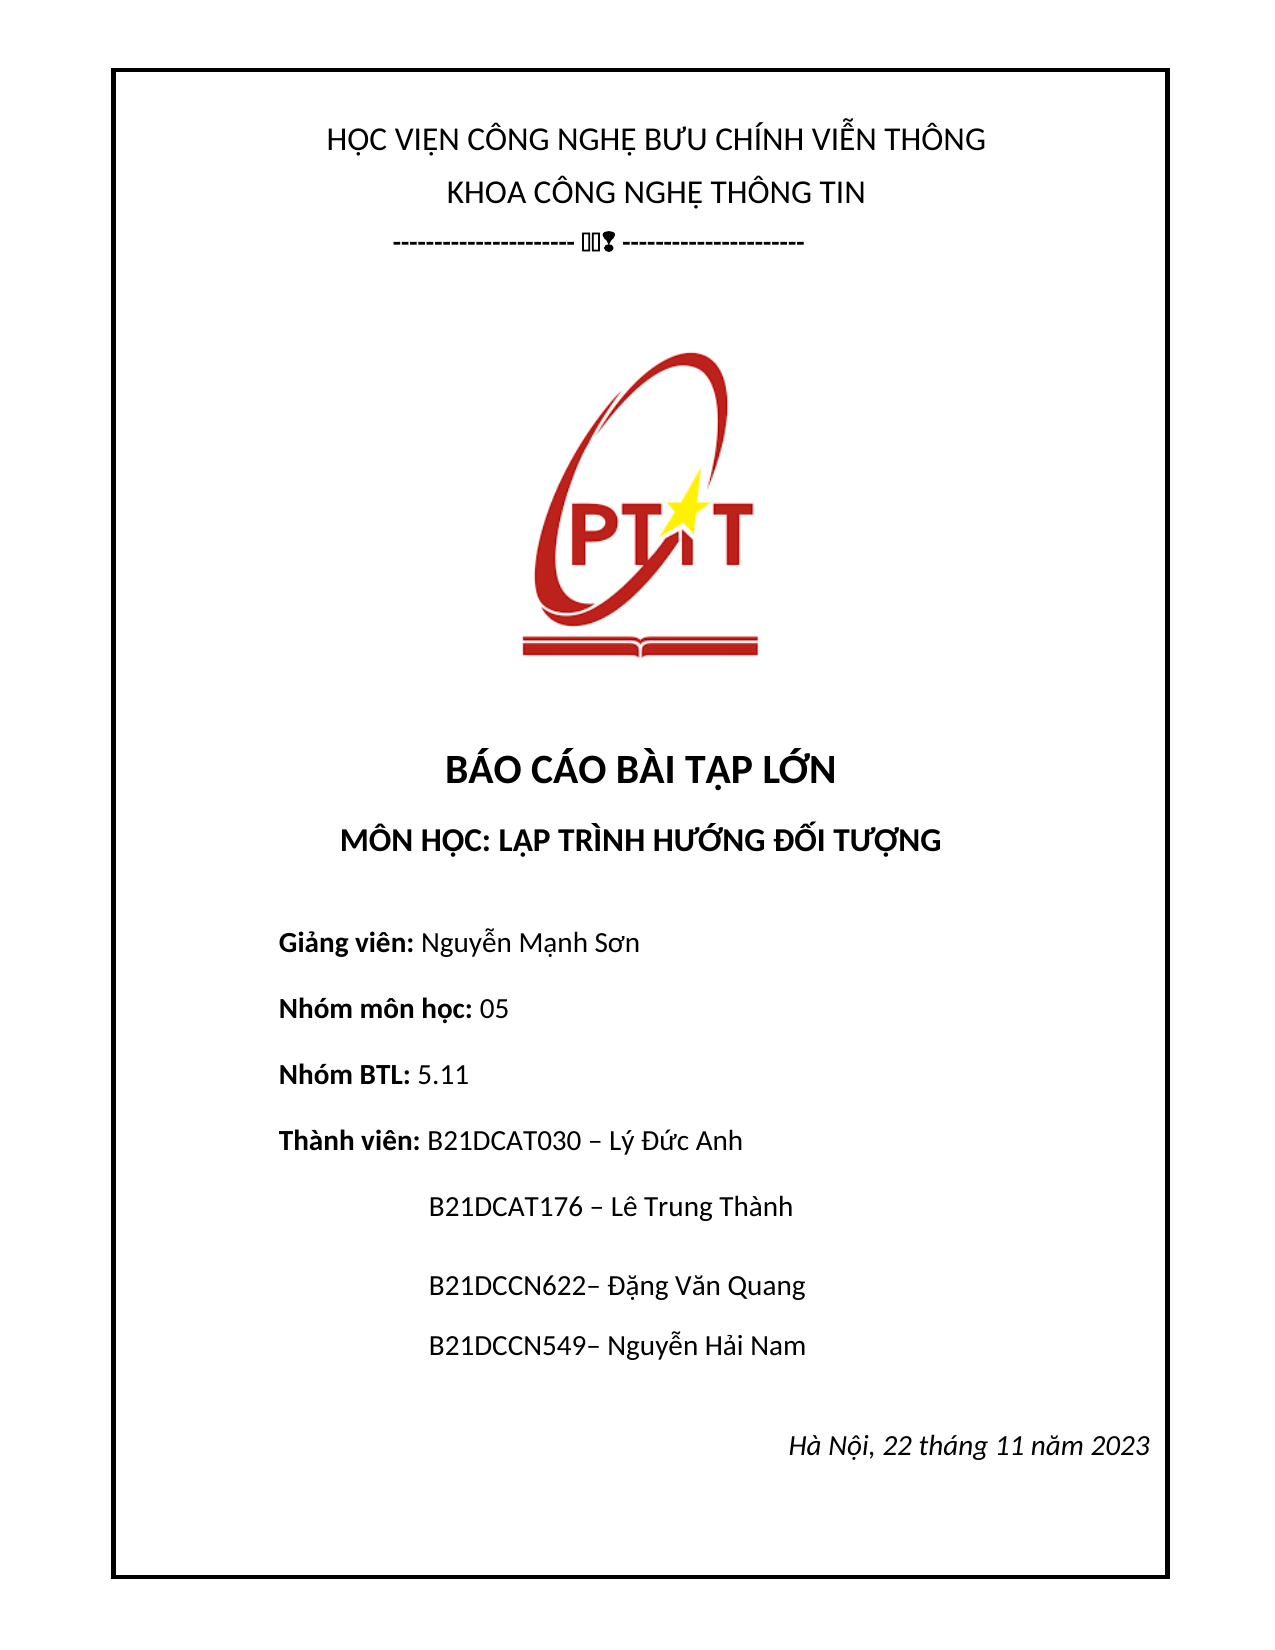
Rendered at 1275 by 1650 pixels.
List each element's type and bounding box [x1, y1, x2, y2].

picture [510, 336, 771, 675]
